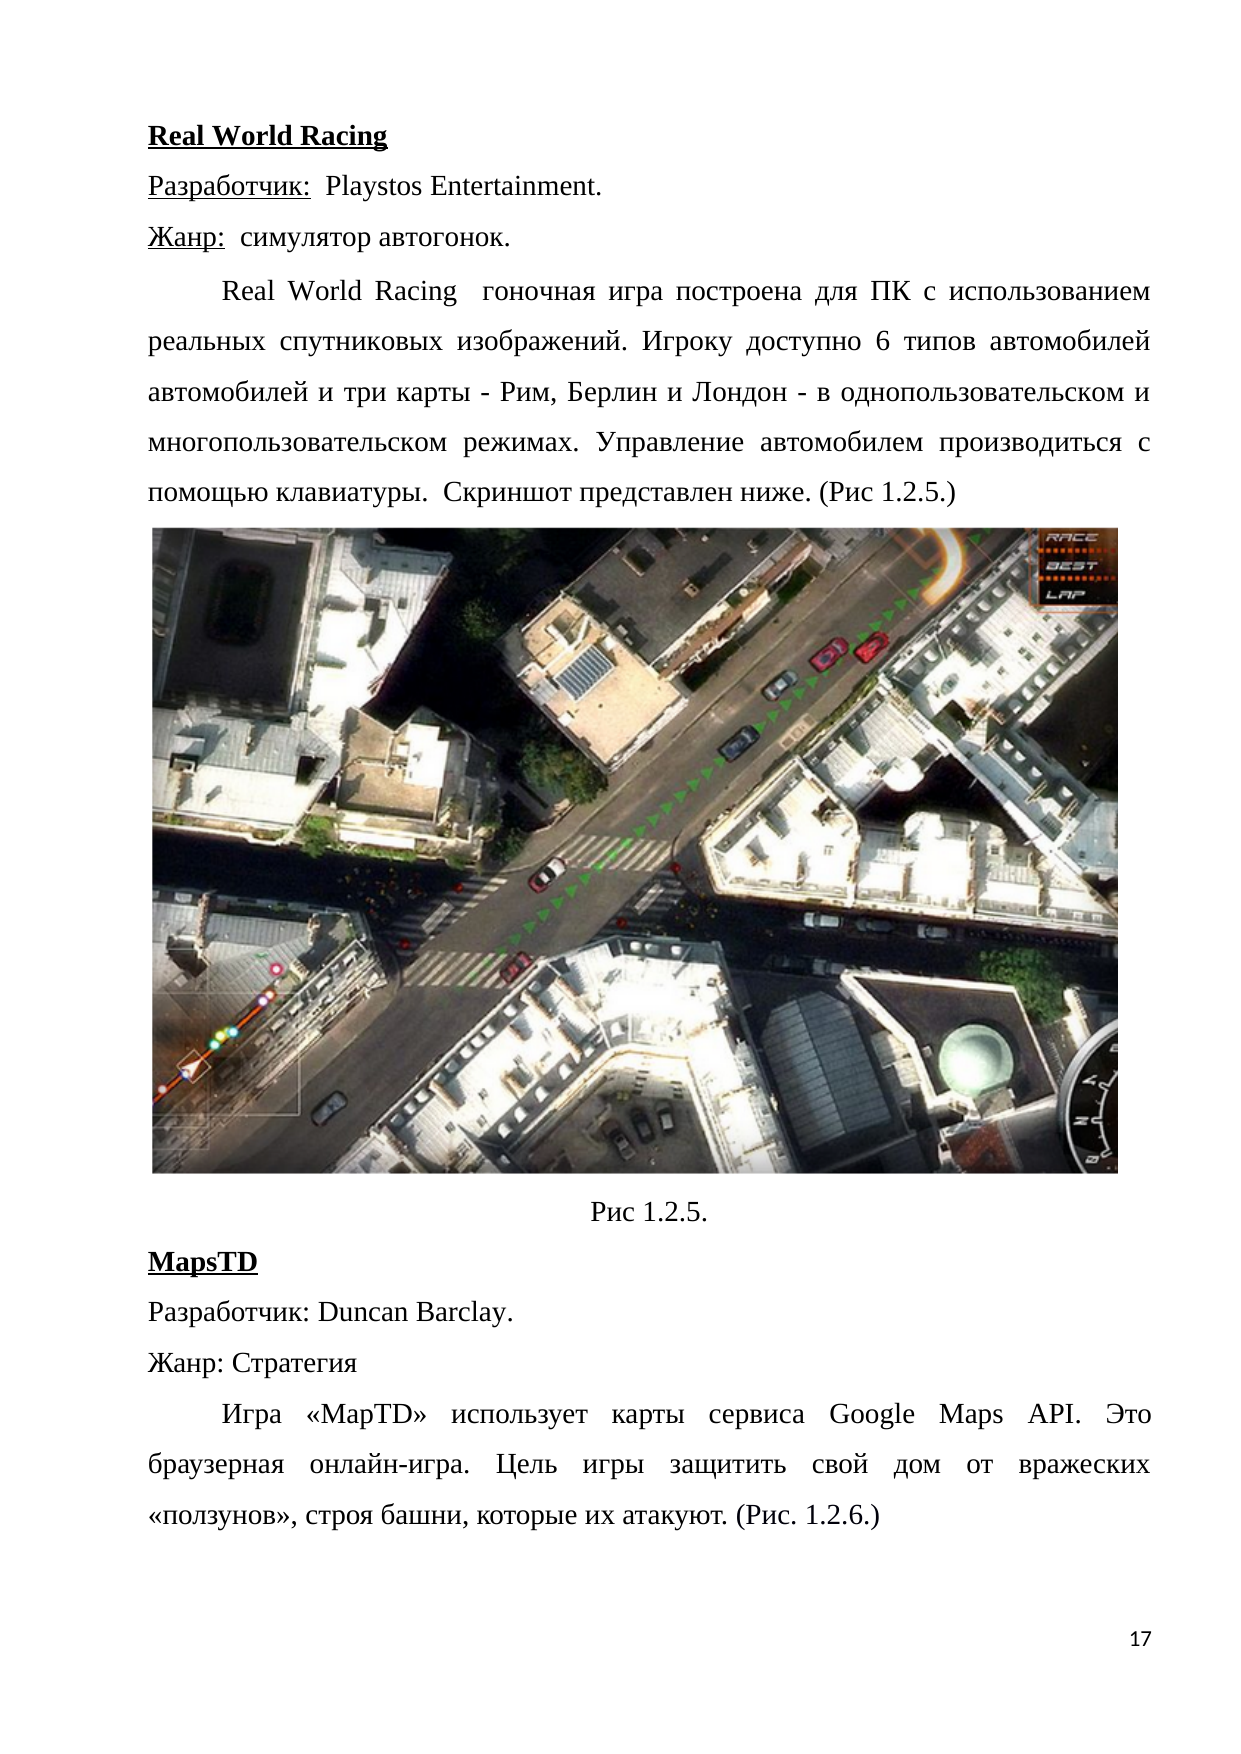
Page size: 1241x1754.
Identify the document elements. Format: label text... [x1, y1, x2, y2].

text Рис 1.2.5. [148, 1194, 1152, 1227]
text Real World Racing [148, 118, 1152, 152]
text Жанр: симулятор автогонок. [148, 219, 1152, 252]
text Жанр: Стратегия [148, 1345, 1152, 1379]
text MapsTD [148, 1244, 1152, 1277]
text Игра «MapTD» использует карты сервиса Google Maps API. Это браузерная онлайн-игра. Цель игры защитить свой дом от вражеских «ползунов», строя башни, которые их атакуют. (Рис. 1.2.6.) [148, 1396, 1152, 1531]
picture [147, 524, 1118, 1180]
text Разработчик: Playstos Entertainment. [148, 168, 1152, 202]
text Real World Racing гоночная игра построена для ПК с использованием реальных спутниковых изображений. Игроку доступно 6 типов автомобилей автомобилей и три карты - Рим, Берлин и Лондон - в однопользовательском и многопользовательском режимах. Управление автомобилем производиться с помощью клавиатуры. Скриншот представлен ниже. (Рис 1.2.5.) [148, 273, 1152, 508]
text Разработчик: Duncan Barclay. [148, 1294, 1152, 1328]
